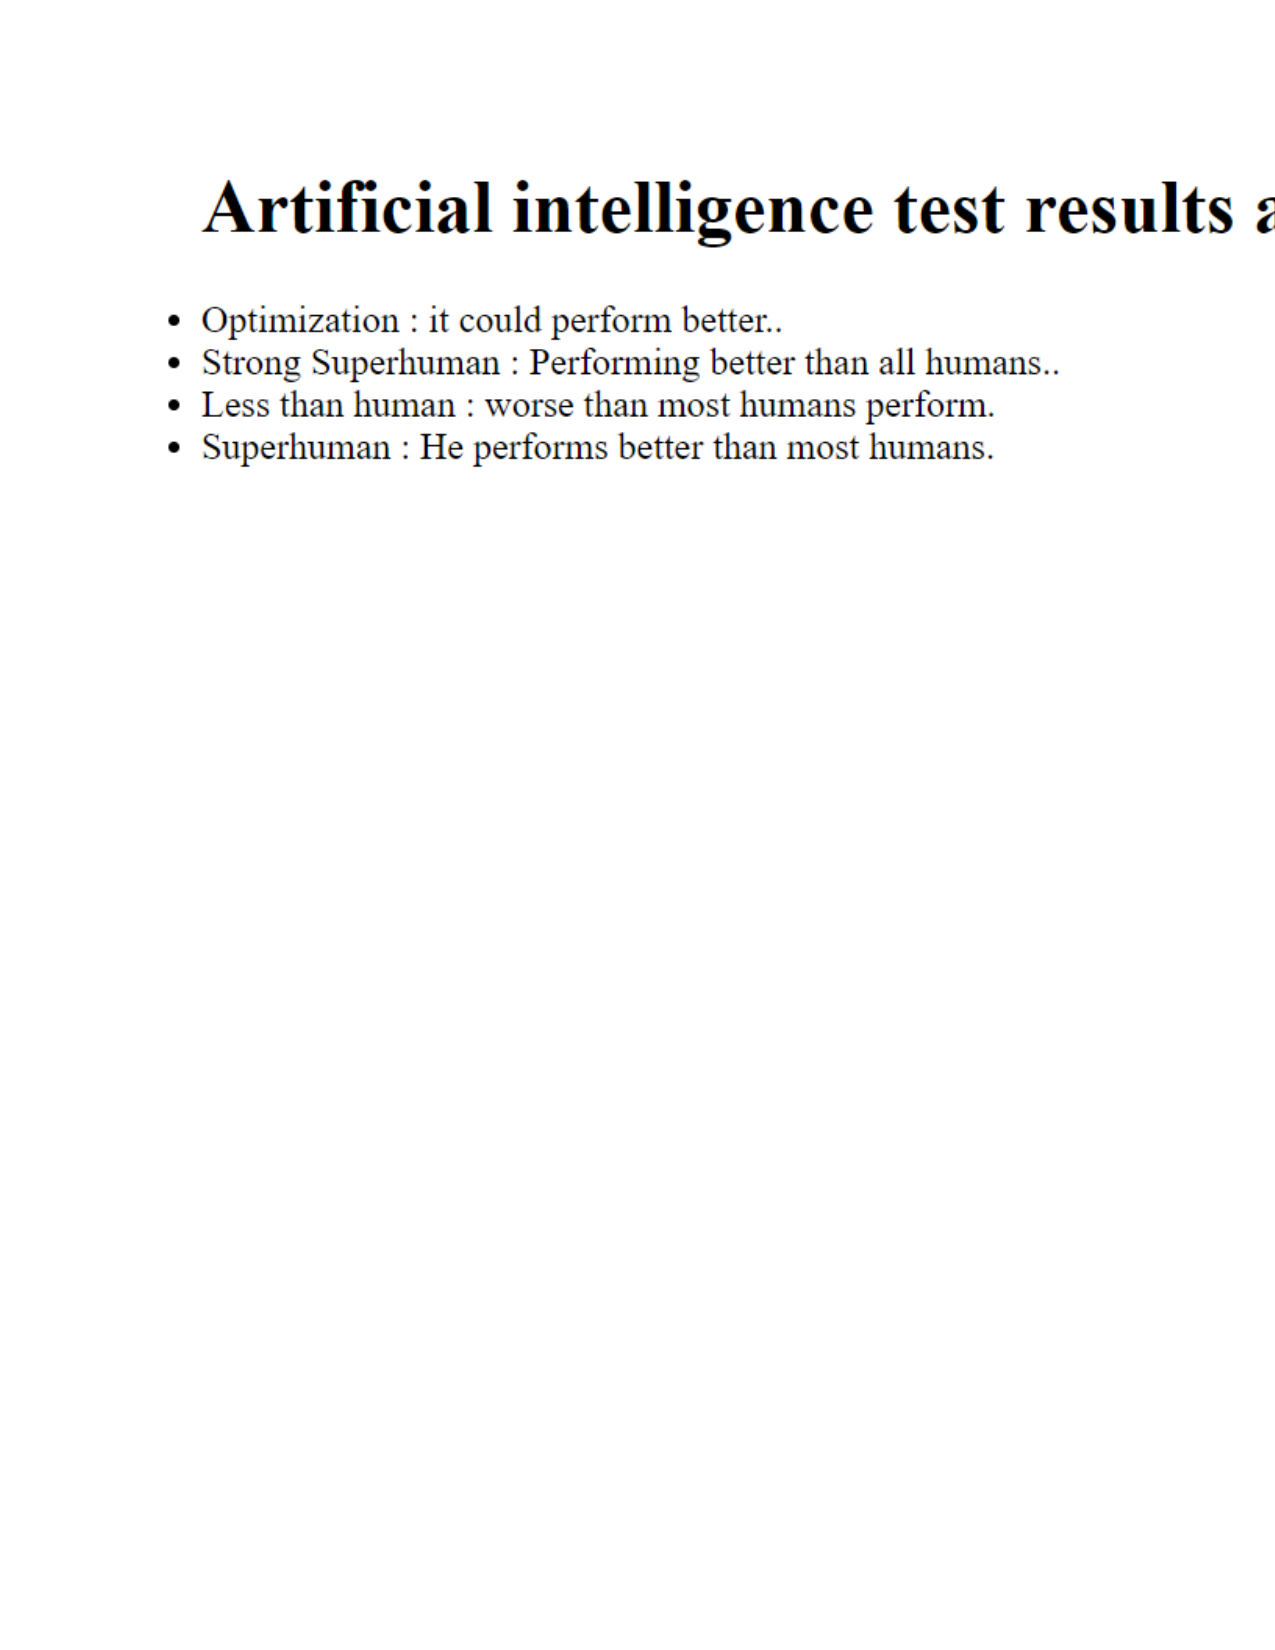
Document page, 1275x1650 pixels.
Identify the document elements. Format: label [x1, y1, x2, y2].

picture [150, 150, 1275, 489]
